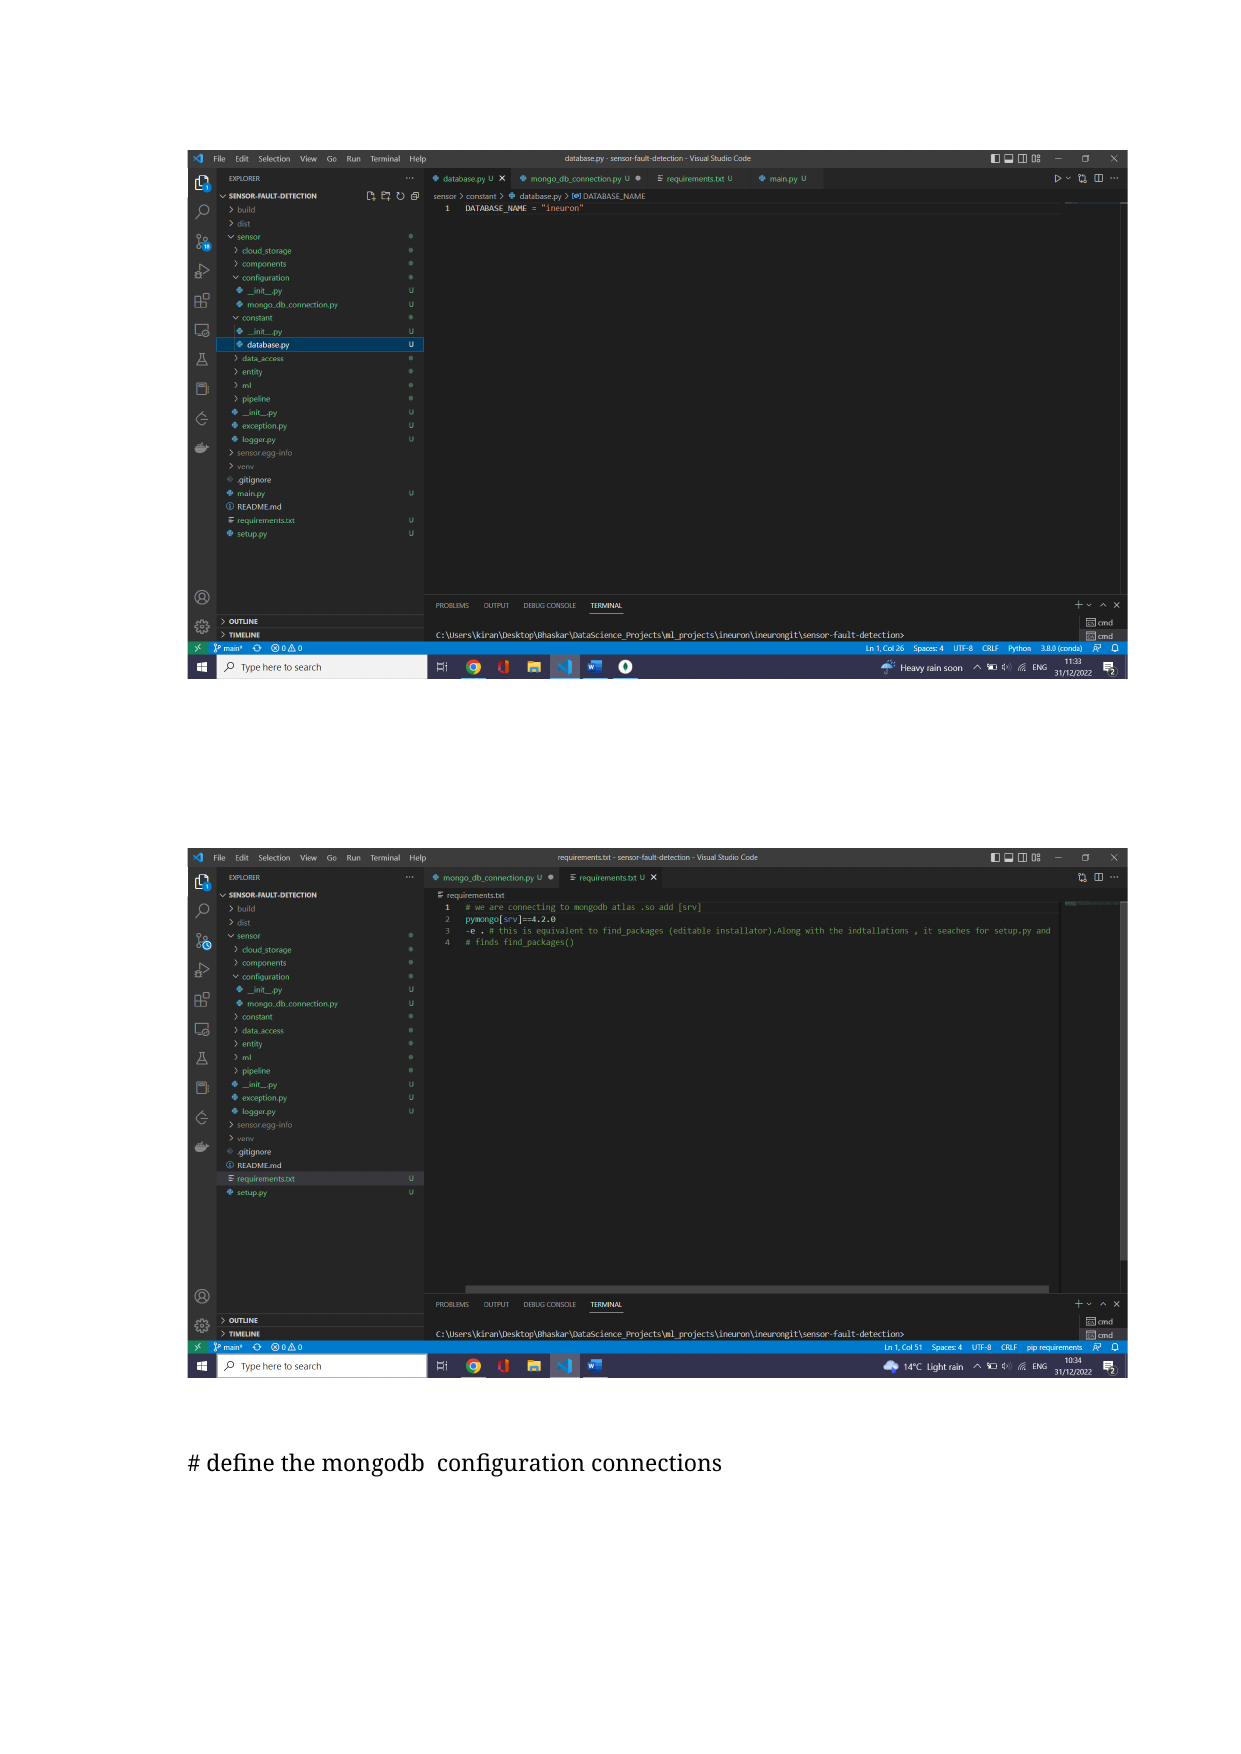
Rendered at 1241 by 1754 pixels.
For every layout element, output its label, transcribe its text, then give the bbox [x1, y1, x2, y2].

text # define the mongodb configuration connections [187, 1447, 1090, 1478]
picture [187, 150, 1128, 679]
picture [187, 848, 1128, 1378]
